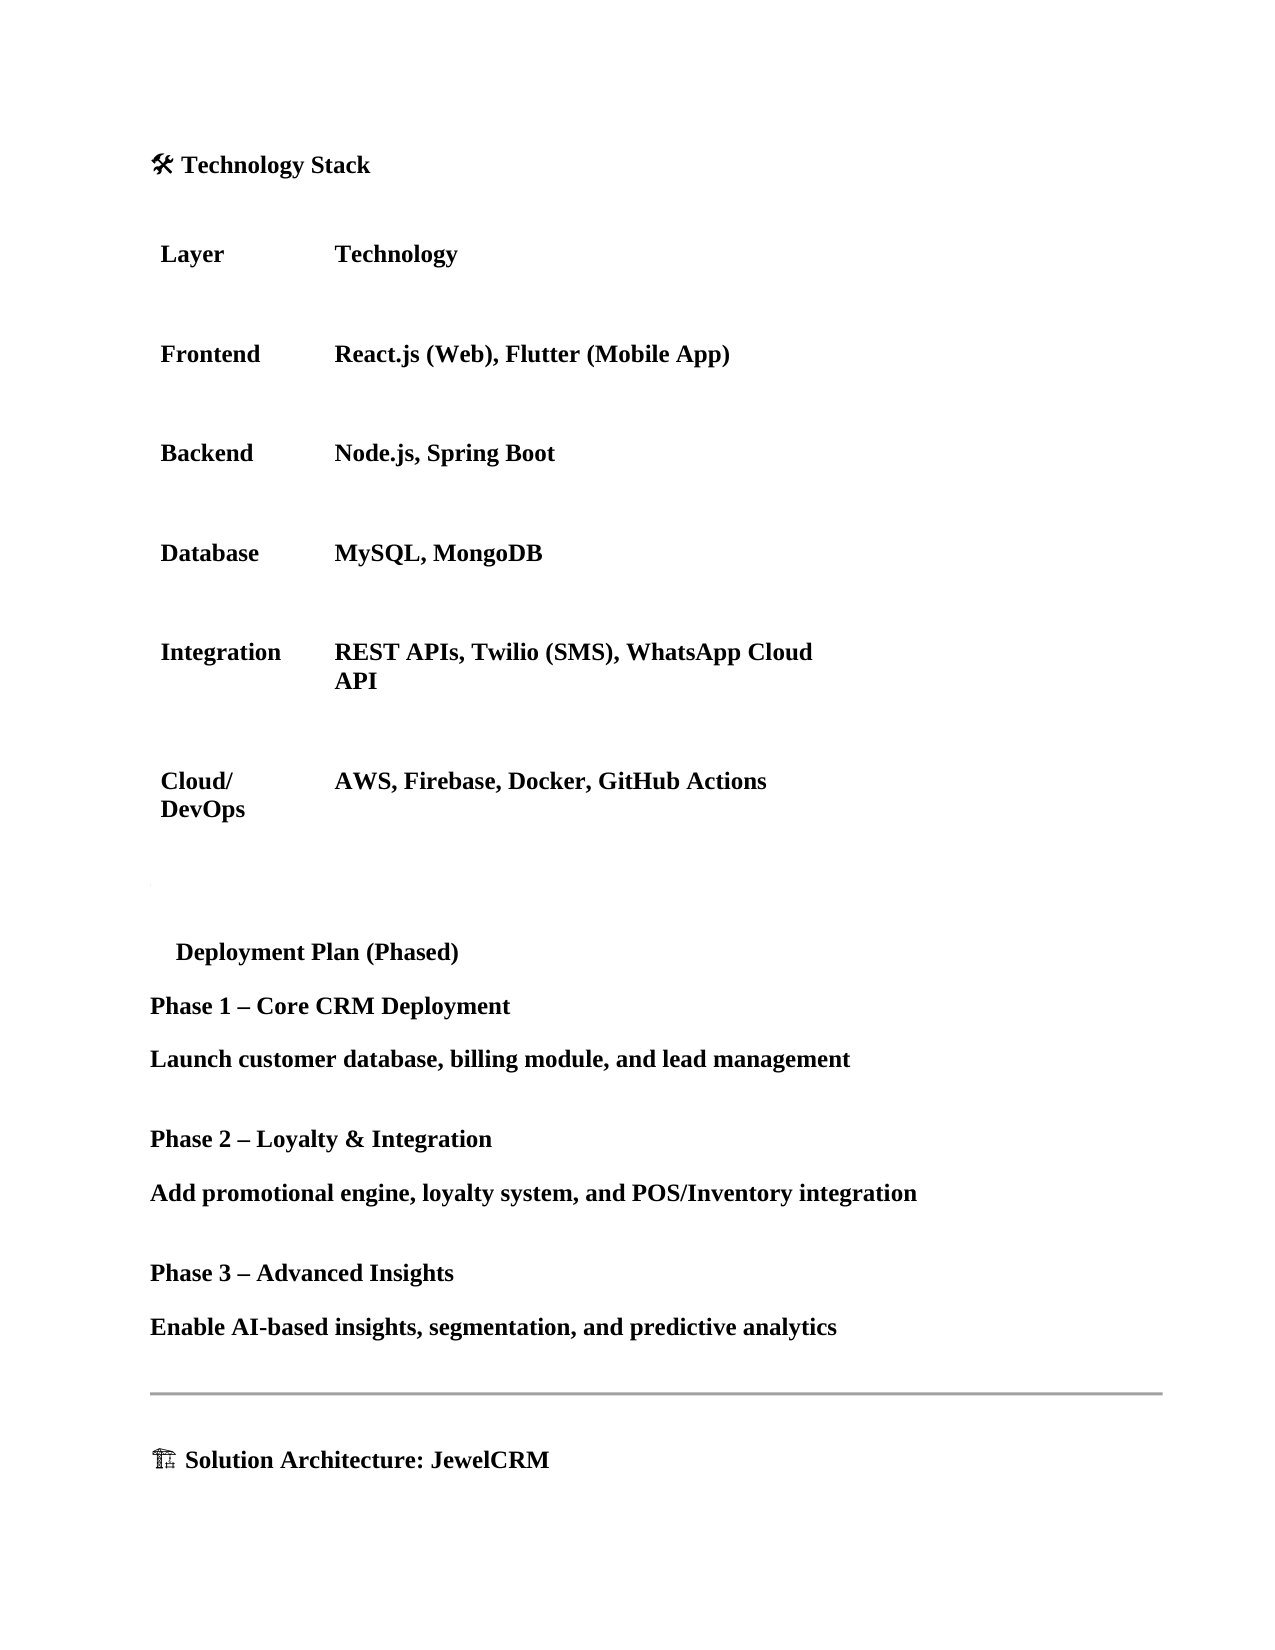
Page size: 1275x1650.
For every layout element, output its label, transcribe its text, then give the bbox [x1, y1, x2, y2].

text Phase 3 – Advanced Insights [150, 1258, 1162, 1287]
table_cell Frontend [150, 303, 324, 403]
table_cell AWS, Firebase, Docker, GitHub Actions [324, 730, 845, 859]
table_cell Database [150, 503, 324, 602]
table_cell React.js (Web), Flutter (Mobile App) [324, 303, 845, 403]
text 🏗️ Solution Architecture: JewelCRM [150, 1446, 1162, 1474]
table_cell REST APIs, Twilio (SMS), WhatsApp Cloud API [324, 602, 845, 730]
text Phase 1 – Core CRM Deployment [150, 991, 1162, 1019]
text 🚀 Deployment Plan (Phased) [150, 937, 1162, 966]
text 🛠️ Technology Stack [150, 150, 1162, 179]
table_header Layer [150, 204, 324, 303]
table_cell Integration [150, 602, 324, 730]
text Add promotional engine, loyalty system, and POS/Inventory integration [150, 1178, 1162, 1233]
table_header Technology [324, 204, 845, 303]
table_cell MySQL, MongoDB [324, 503, 845, 602]
text Launch customer database, billing module, and lead management [150, 1044, 1162, 1099]
table_cell Node.js, Spring Boot [324, 403, 845, 502]
text Enable AI-based insights, segmentation, and predictive analytics [150, 1312, 1162, 1367]
table_cell Cloud/DevOps [150, 730, 324, 859]
table_cell Backend [150, 403, 324, 502]
text Phase 2 – Loyalty & Integration [150, 1124, 1162, 1153]
